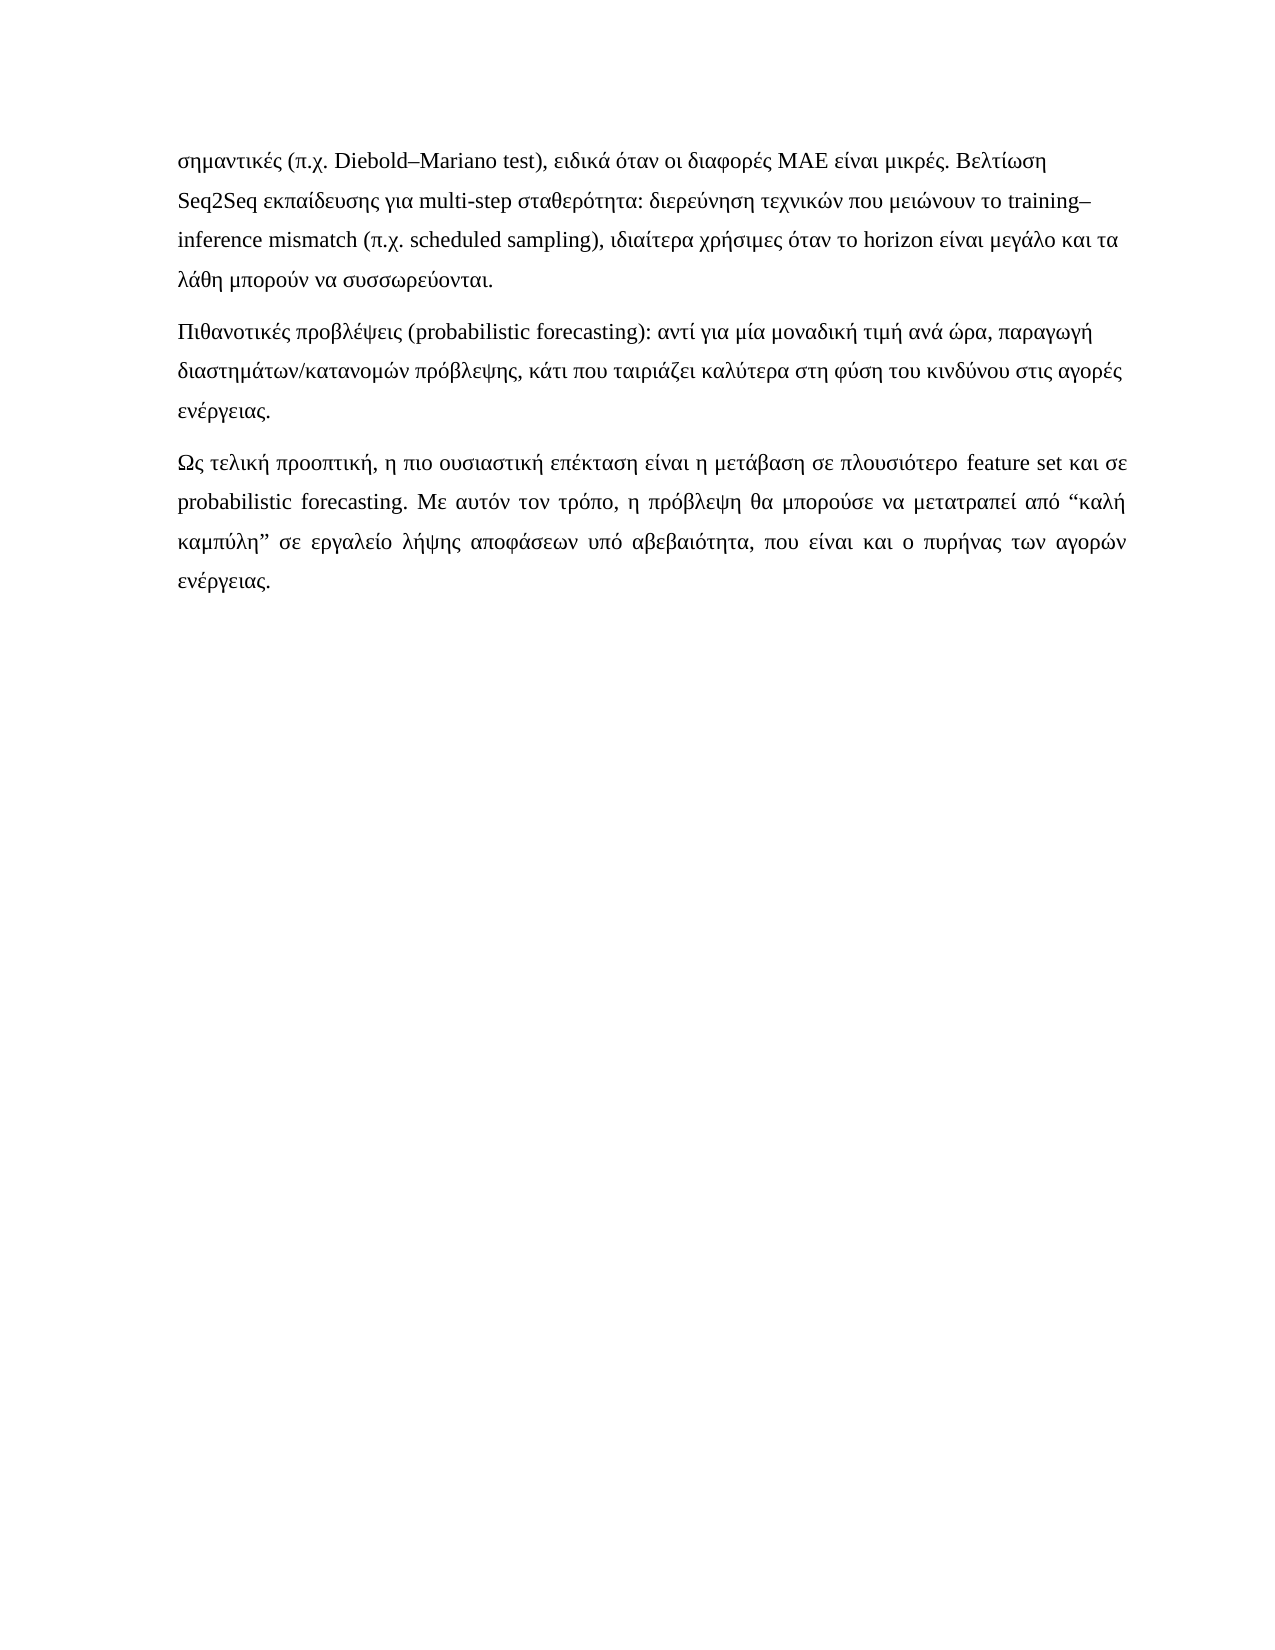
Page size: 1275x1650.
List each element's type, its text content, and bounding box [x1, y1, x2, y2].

text Πιθανοτικές προβλέψεις (probabilistic forecasting): αντί για μία μοναδική τιμή ανά ώρα, παραγωγή διαστημάτων/κατανομών πρόβλεψης, κάτι που ταιριάζει καλύτερα στη φύση του κινδύνου στις αγορές ενέργειας. [177, 318, 1127, 423]
text Ως τελική προοπτική, η πιο ουσιαστική επέκταση είναι η μετάβαση σε πλουσιότερο feature set και σε probabilistic forecasting. Με αυτόν τον τρόπο, η πρόβλεψη θα μπορούσε να μετατραπεί από “καλή καμπύλη” σε εργαλείο λήψης αποφάσεων υπό αβεβαιότητα, που είναι και ο πυρήνας των αγορών ενέργειας. [177, 449, 1127, 594]
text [177, 148, 1127, 292]
